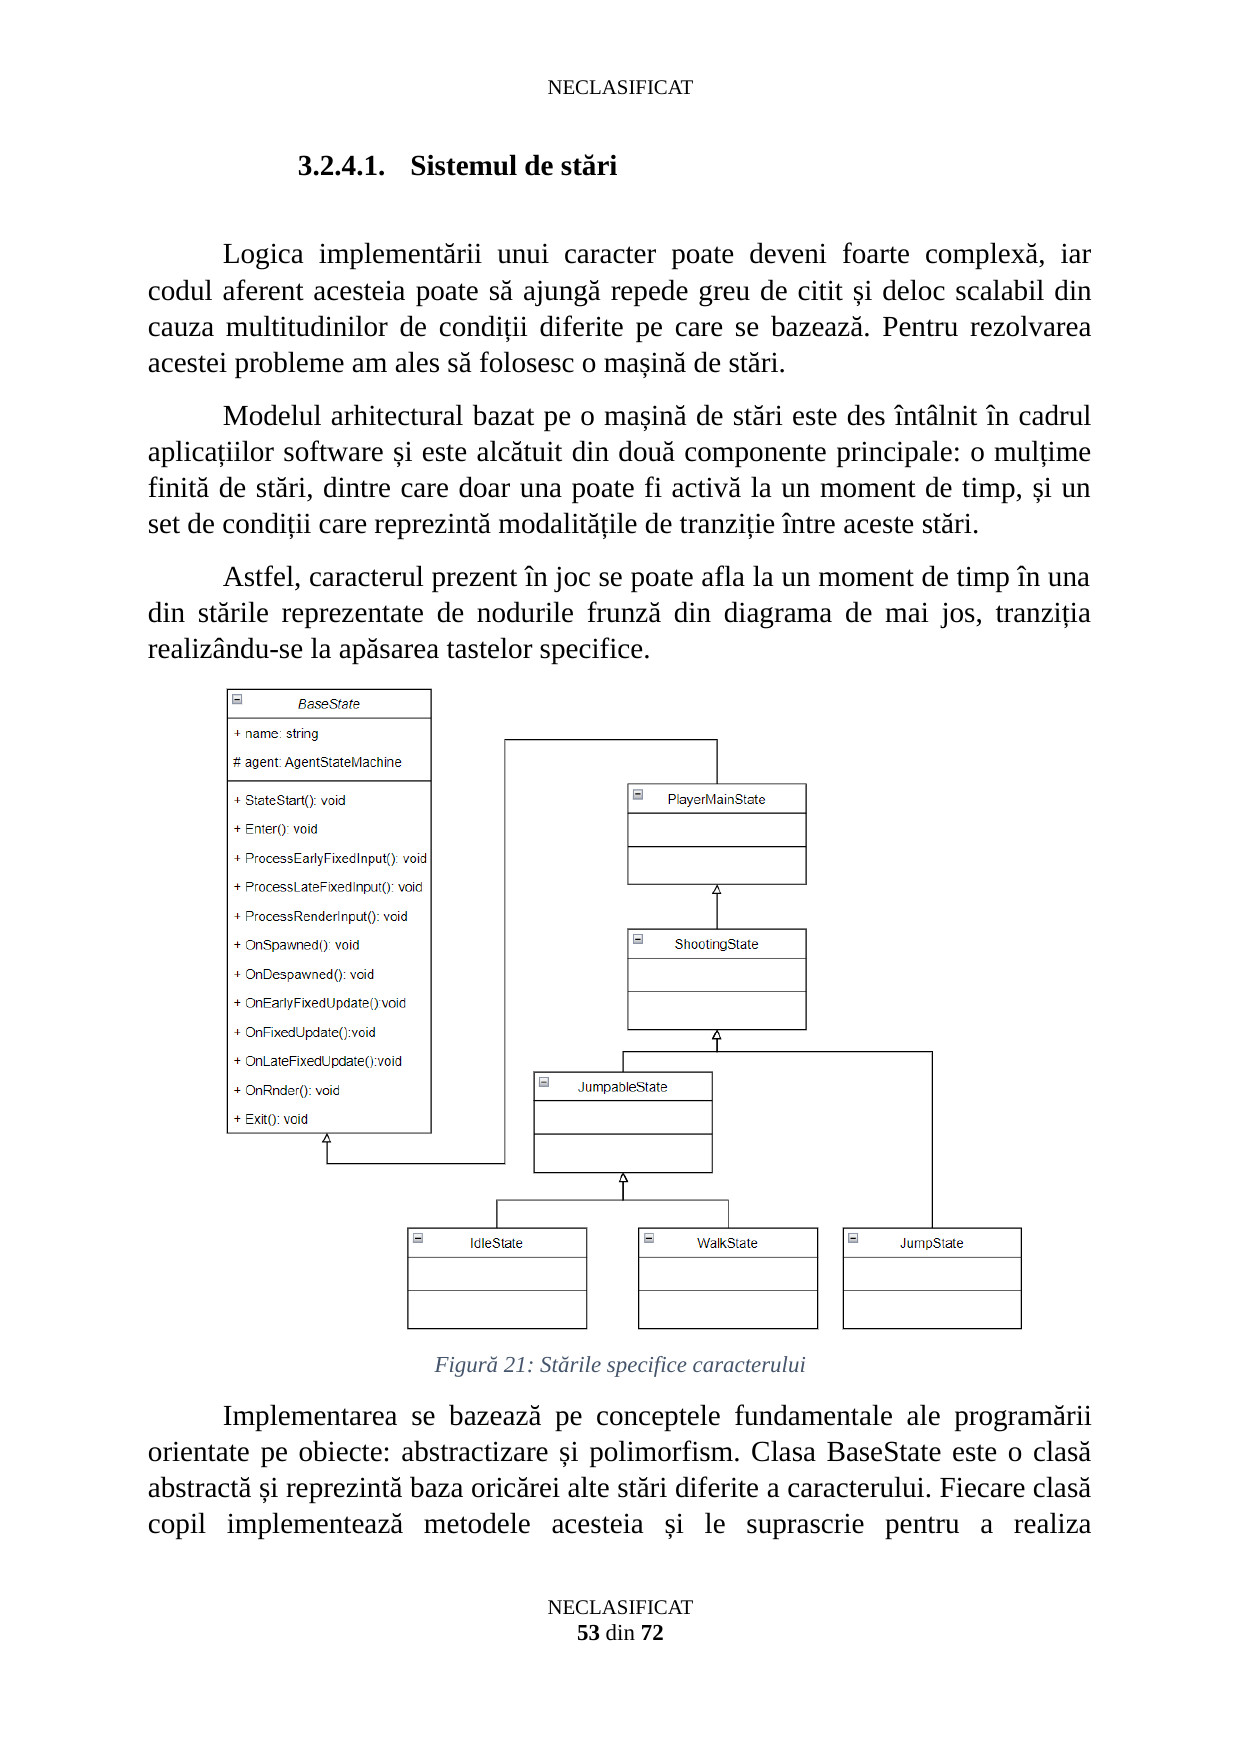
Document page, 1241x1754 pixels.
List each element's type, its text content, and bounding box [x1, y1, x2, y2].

text Modelul arhitectural bazat pe o mașină de stări este des întâlnit în cadrul aplicațiilor software și este alcătuit din două componente principale: o mulțime finită de stări, dintre care doar una poate fi activă la un moment de timp, și un set de condiții care reprezintă modalitățile de tranziție între aceste stări. [148, 398, 1092, 540]
picture [222, 684, 1168, 1332]
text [148, 1398, 1092, 1540]
text Figură 21: Stările specifice caracterului [148, 1351, 1092, 1377]
text Astfel, caracterul prezent în joc se poate afla la un moment de timp în una din stările reprezentate de nodurile frunză din diagrama de mai jos, tranziția realizându-se la apăsarea tastelor specifice. [148, 559, 1092, 665]
subtitle Sistemul de stări [298, 148, 1092, 181]
text Logica implementării unui caracter poate deveni foarte complexă, iar codul aferent acesteia poate să ajungă repede greu de citit și deloc scalabil din cauza multitudinilor de condiții diferite pe care se bazează. Pentru rezolvarea acestei probleme am ales să folosesc o mașină de stări. [148, 237, 1092, 379]
